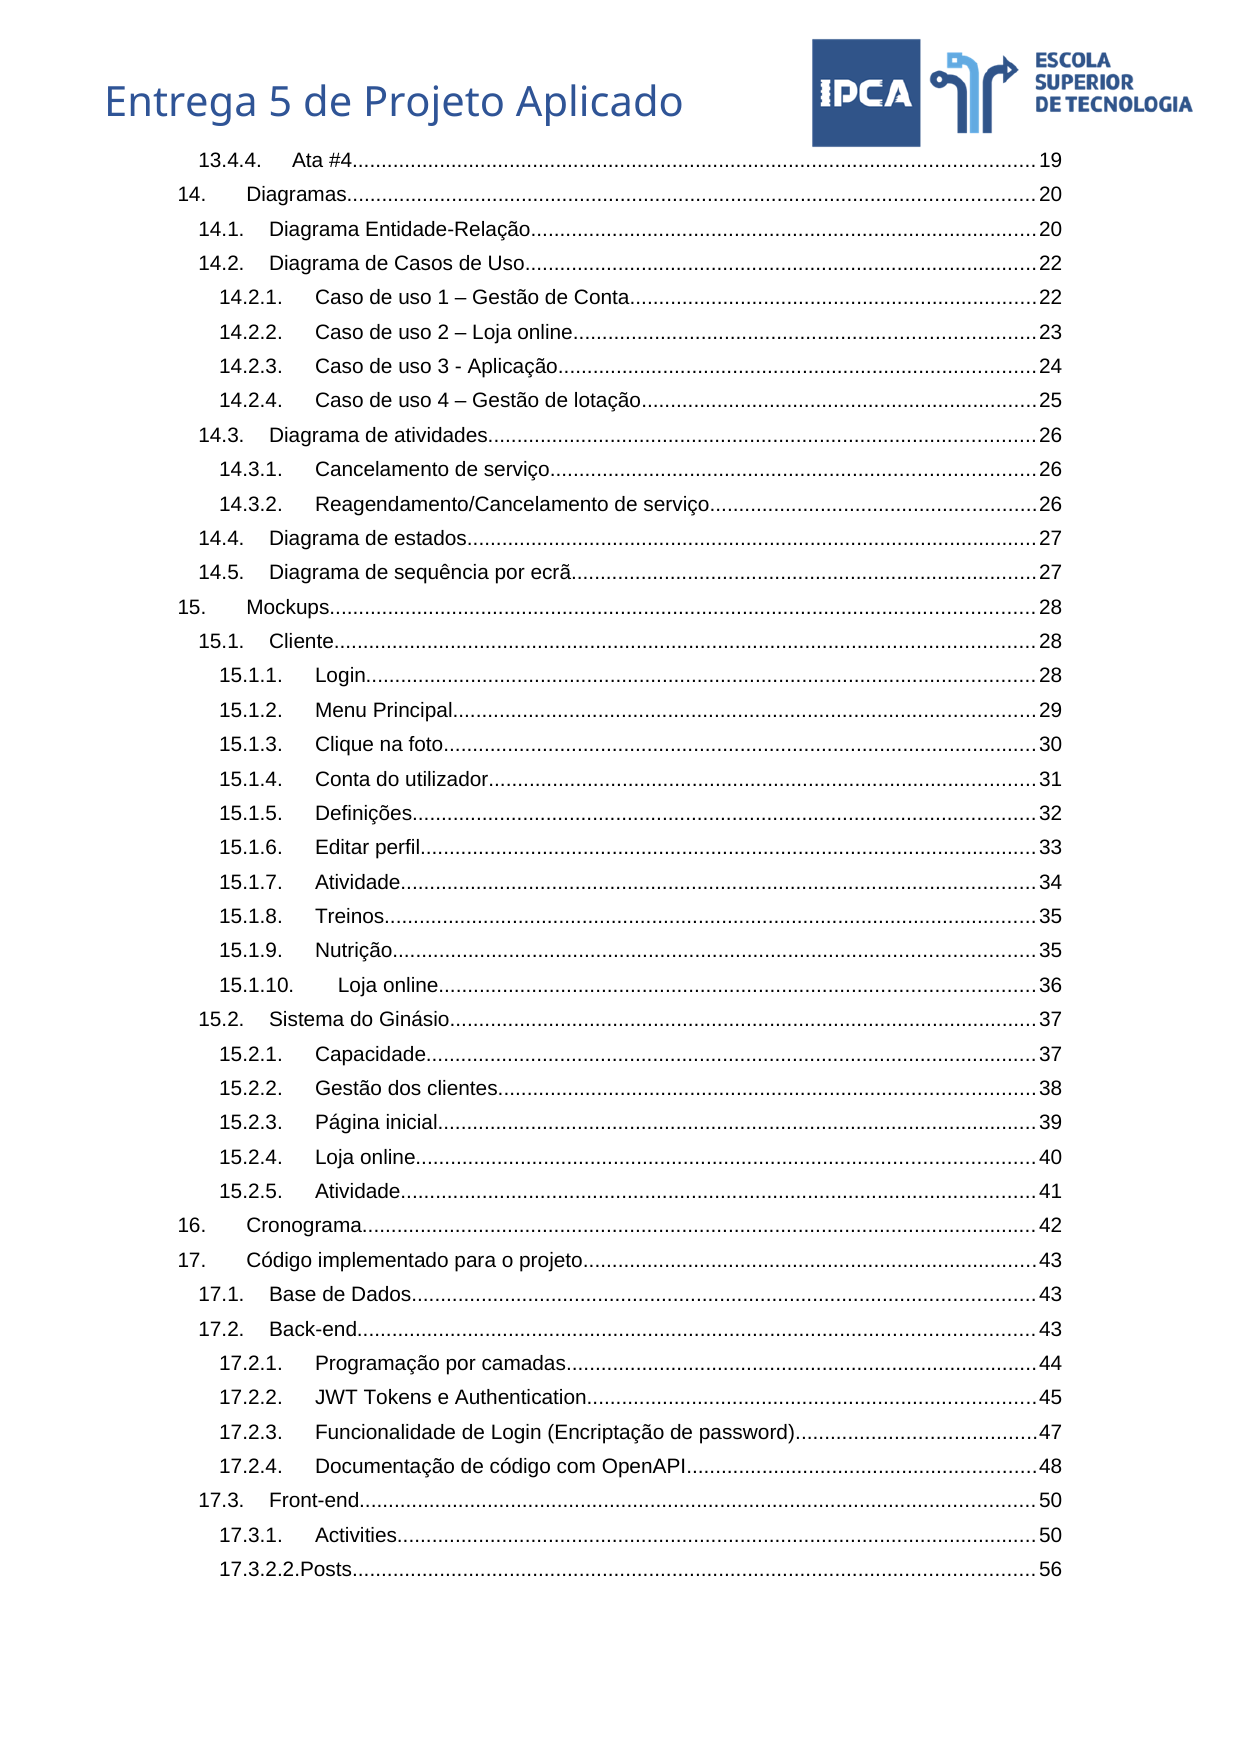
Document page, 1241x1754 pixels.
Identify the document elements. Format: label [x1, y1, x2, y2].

picture [791, 0, 1213, 251]
